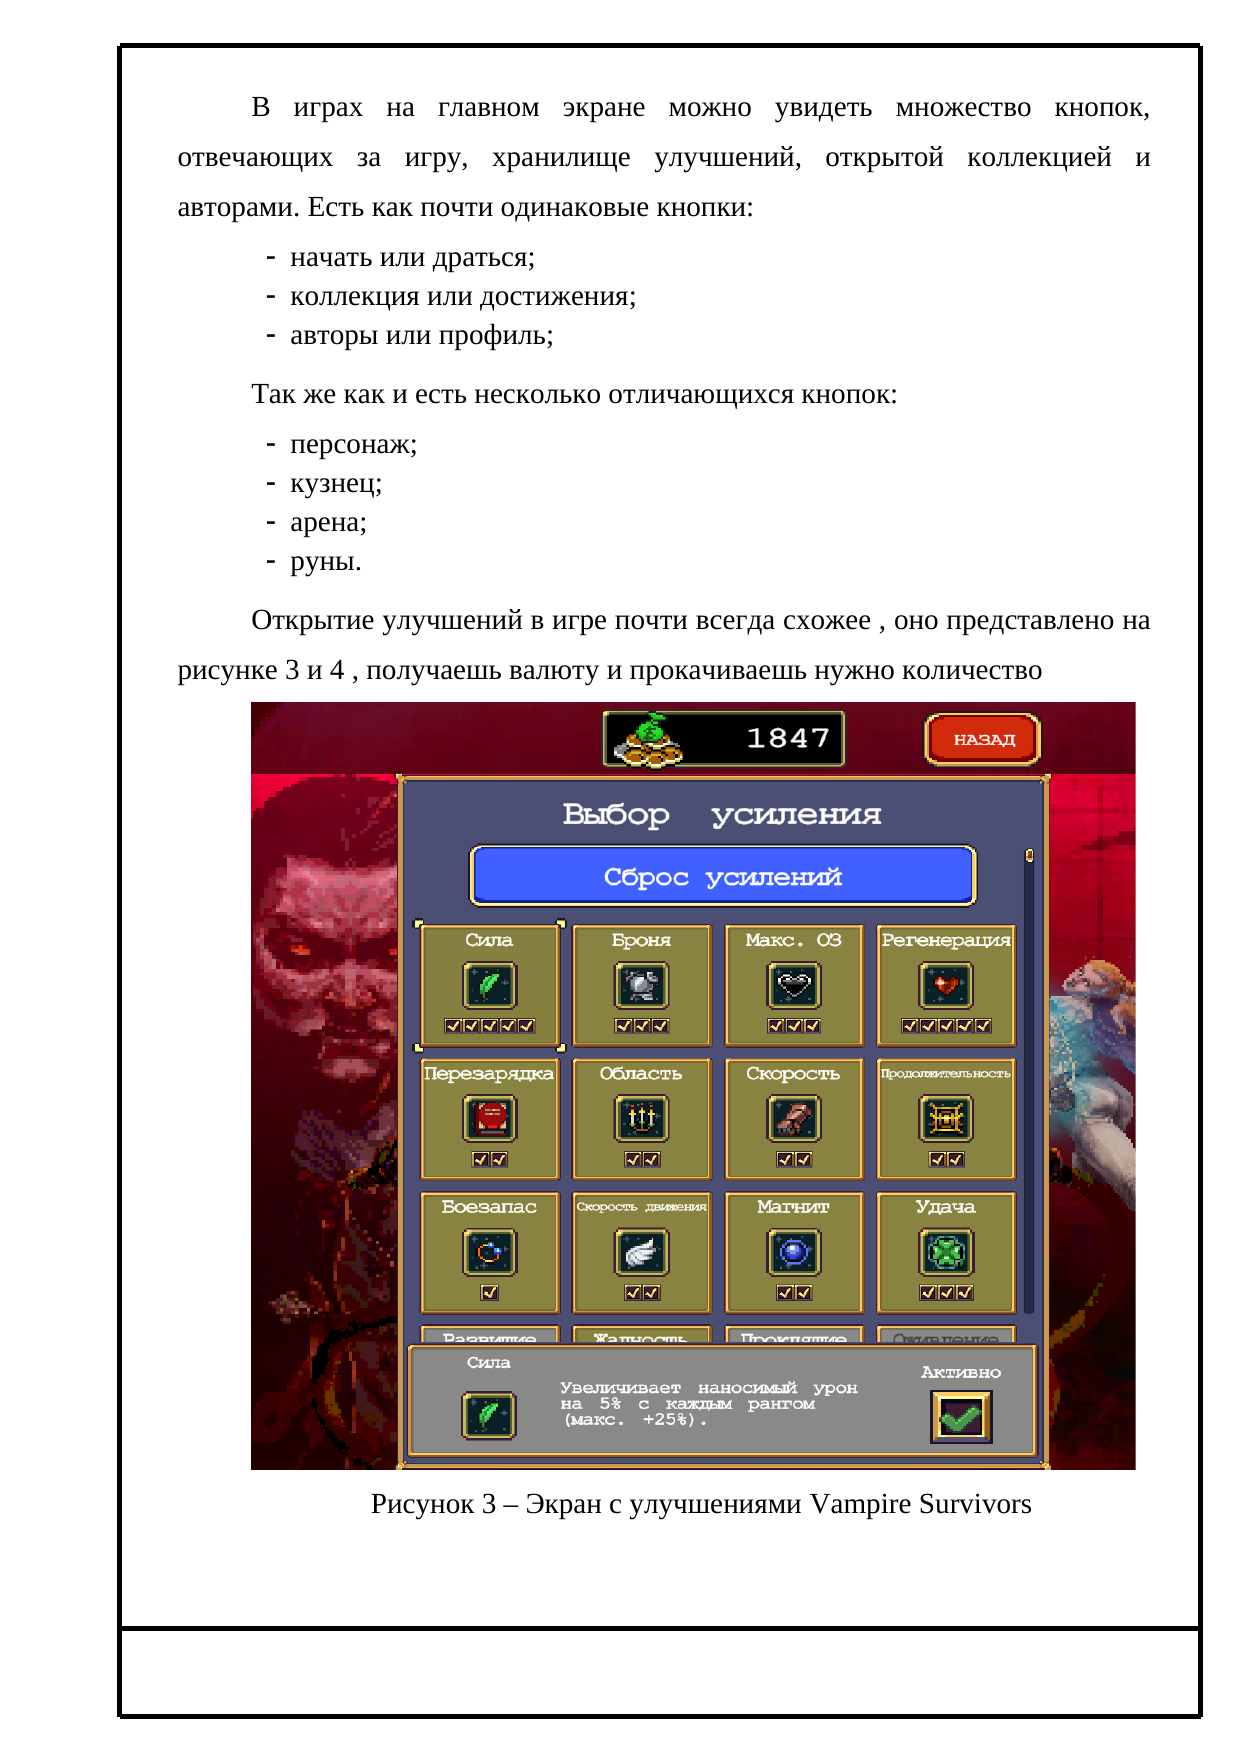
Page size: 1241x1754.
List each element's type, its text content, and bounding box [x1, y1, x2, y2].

text Так же как и есть несколько отличающихся кнопок: [177, 376, 1152, 410]
text Рисунок 3 – Экран с улучшениями Vampire Survivors [177, 1486, 1152, 1520]
list коллекция или достижения; [266, 278, 1152, 312]
list руны. [266, 543, 1152, 576]
picture [251, 702, 1136, 1470]
list арена; [266, 504, 1152, 538]
list кузнец; [266, 465, 1152, 499]
list начать или драться; [266, 239, 1152, 273]
list персонаж; [266, 427, 1152, 460]
text В играх на главном экране можно увидеть множество кнопок, отвечающих за игру, хранилище улучшений, открытой коллекцией и авторами. Есть как почти одинаковые кнопки: [177, 89, 1152, 223]
text Открытие улучшений в игре почти всегда схожее , оно представлено на рисунке 3 и 4 , получаешь валюту и прокачиваешь нужно количество [177, 602, 1152, 686]
list авторы или профиль; [266, 317, 1152, 351]
